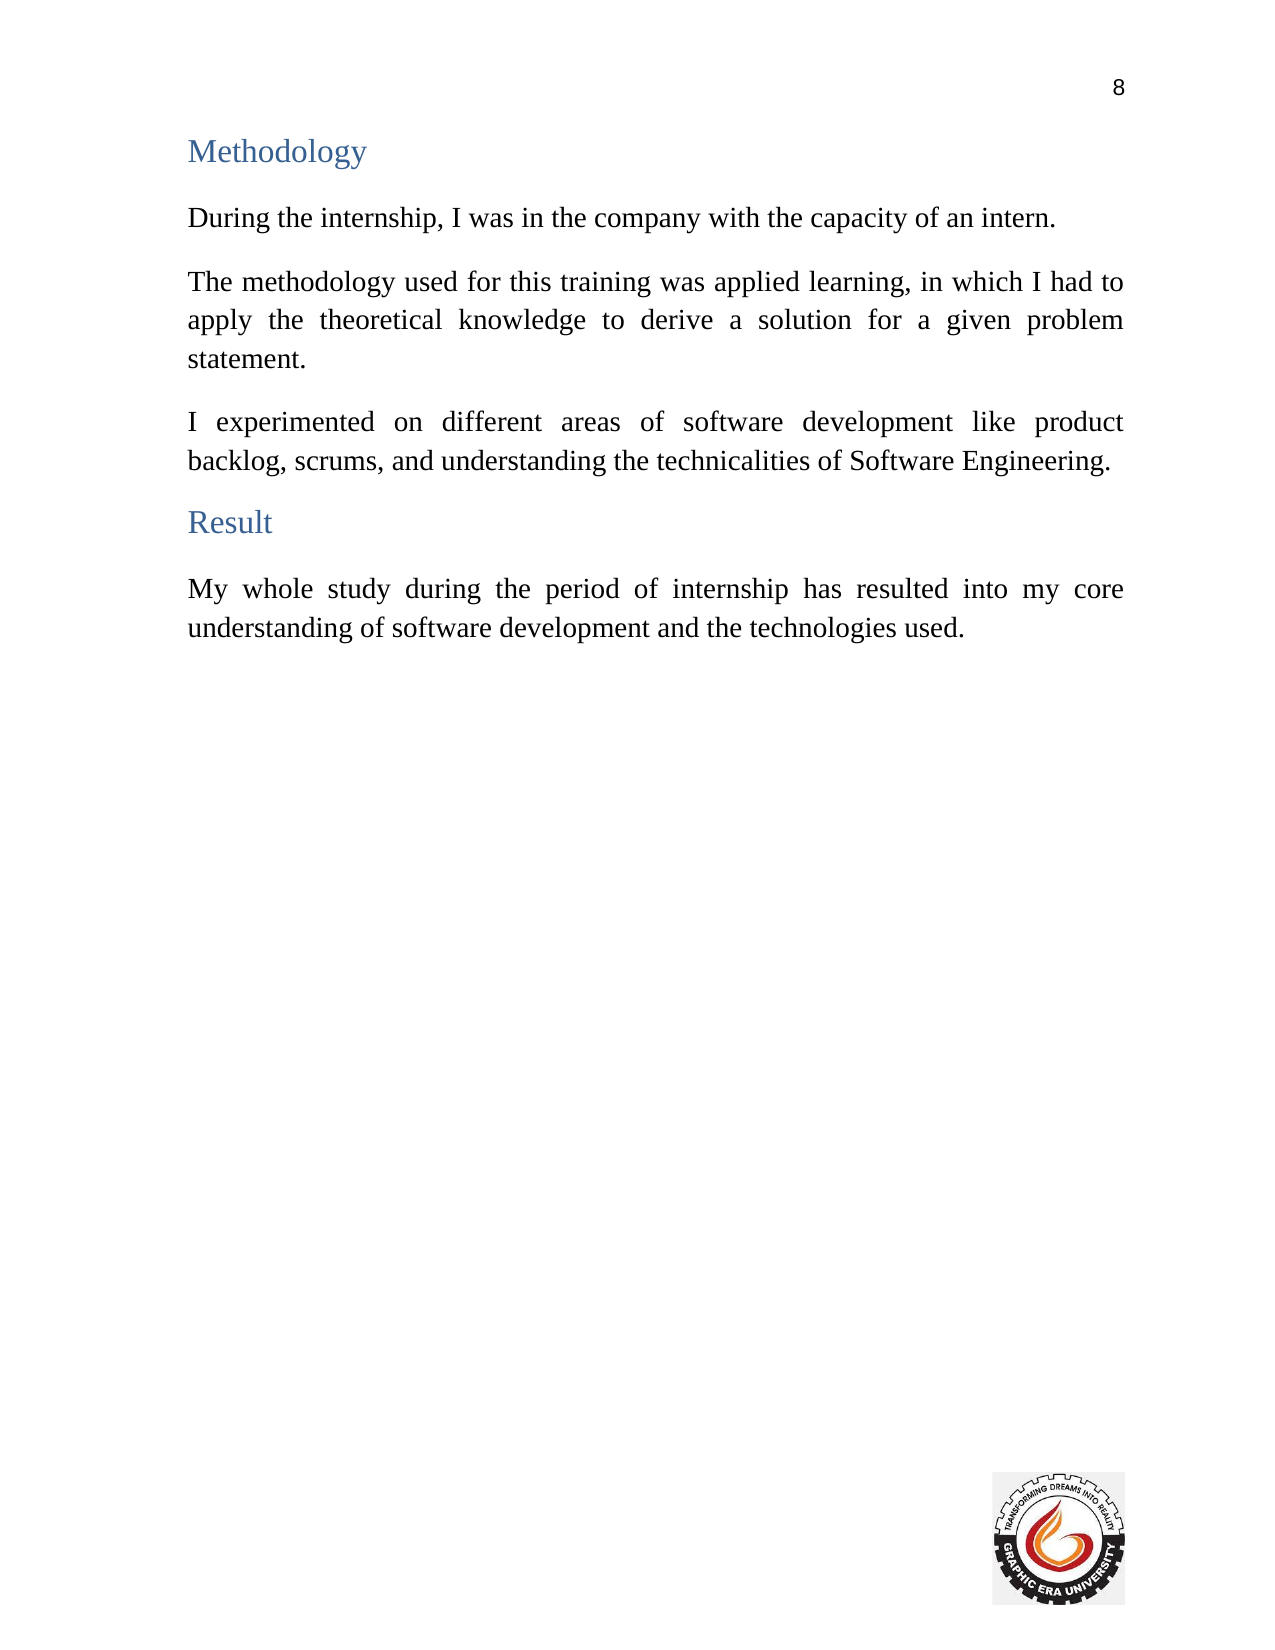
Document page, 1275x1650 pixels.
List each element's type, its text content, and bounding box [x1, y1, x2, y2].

subtitle Result [187, 502, 1125, 541]
text The methodology used for this training was applied learning, in which I had to apply the theoretical knowledge to derive a solution for a given problem statement. [187, 264, 1125, 374]
text During the internship, I was in the company with the capacity of an intern. [187, 200, 1125, 234]
text I experimented on different areas of software development like product backlog, scrums, and understanding the technicalities of Software Engineering. [187, 404, 1125, 477]
text My whole study during the period of internship has resulted into my core understanding of software development and the technologies used. [187, 571, 1125, 643]
subtitle Methodology [187, 131, 1125, 169]
